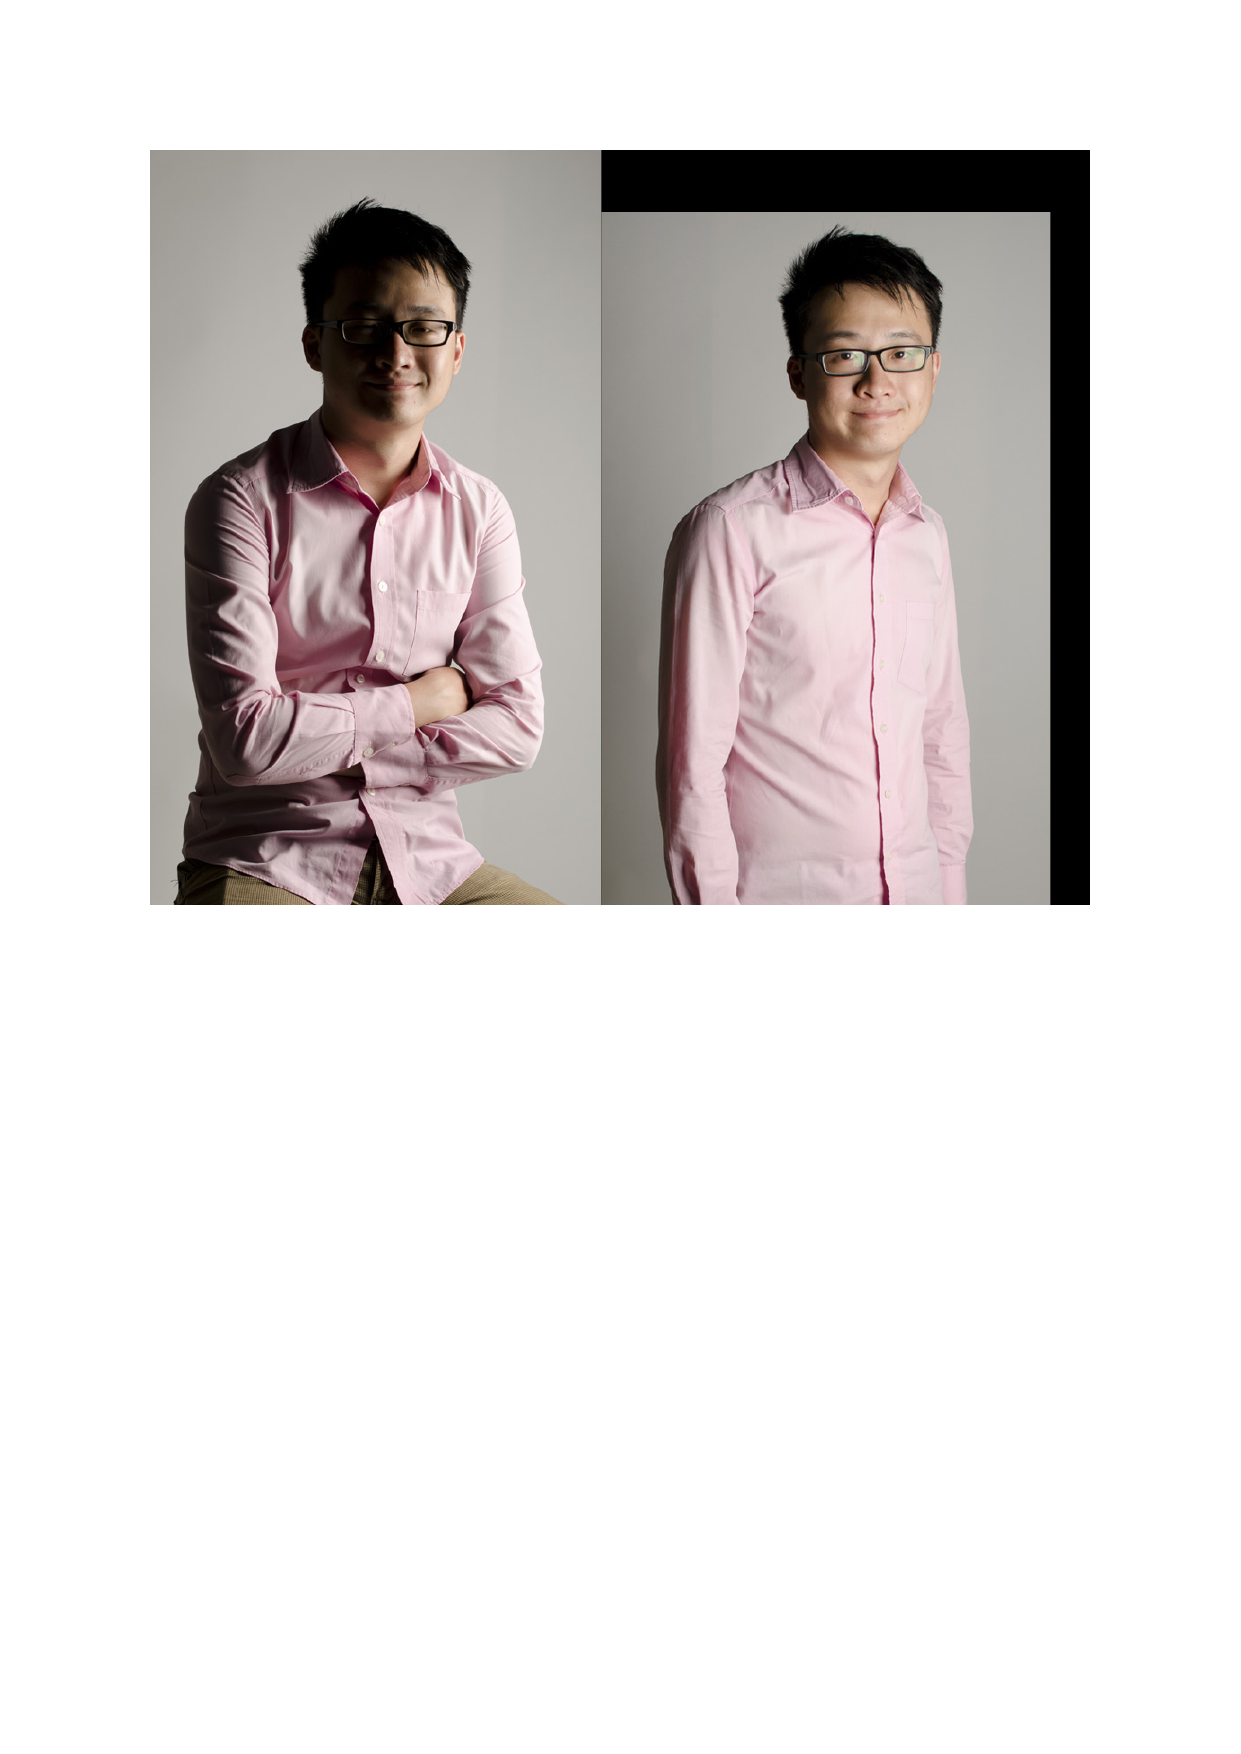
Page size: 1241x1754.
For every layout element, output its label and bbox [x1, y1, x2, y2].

picture [150, 150, 1051, 905]
